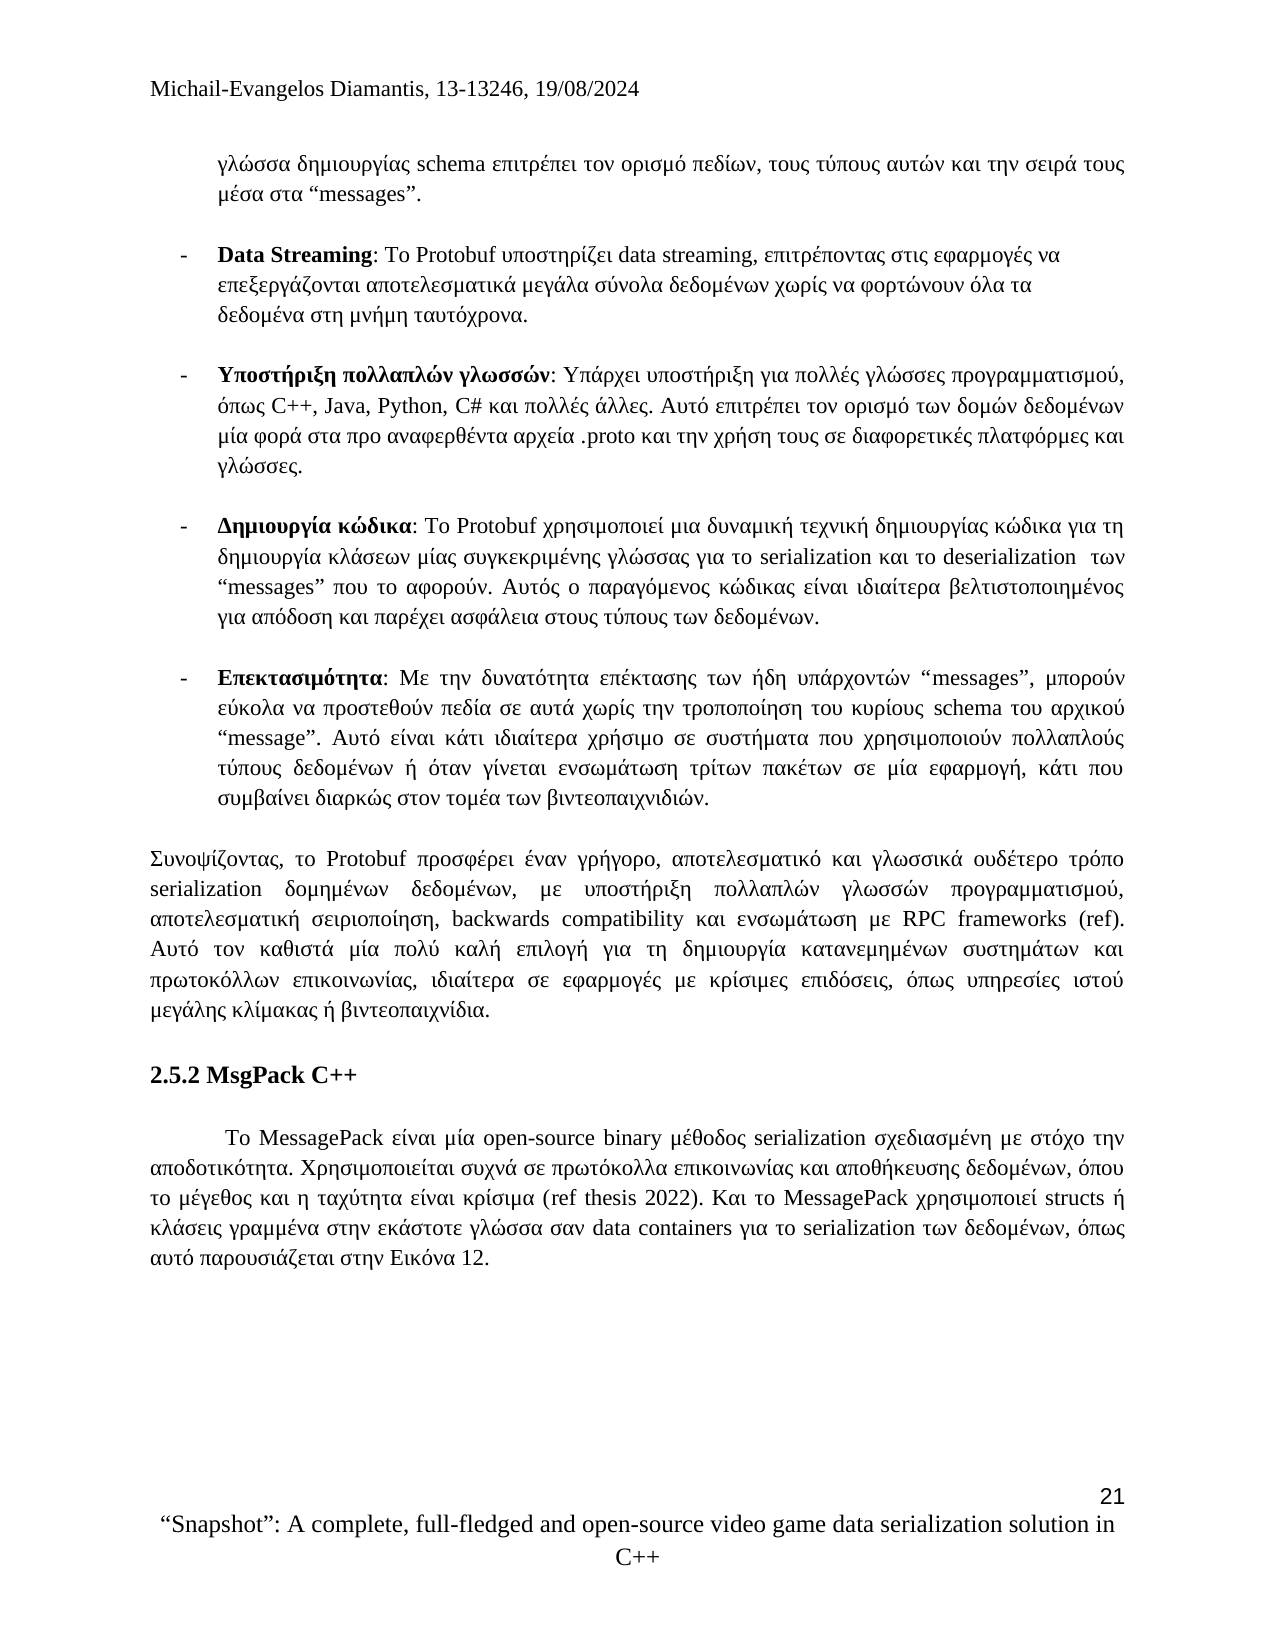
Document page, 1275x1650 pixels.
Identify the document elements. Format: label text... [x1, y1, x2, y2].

list Data Streaming: Το Protobuf υποστηρίζει data streaming, επιτρέποντας στις εφαρμογές να επεξεργάζονται αποτελεσματικά μεγάλα σύνολα δεδομένων χωρίς να φορτώνουν όλα τα δεδομένα στη μνήμη ταυτόχρονα. [180, 241, 1125, 327]
list Υποστήριξη πολλαπλών γλωσσών: Υπάρχει υποστήριξη για πολλές γλώσσες προγραμματισμού, όπως C++, Java, Python, C# και πολλές άλλες. Αυτό επιτρέπει τον ορισμό των δομών δεδομένων μία φορά στα προ αναφερθέντα αρχεία .proto και την χρήση τους σε διαφορετικές πλατφόρμες και γλώσσες. [180, 361, 1125, 478]
list Δημιουργία κώδικα: Το Protobuf χρησιμοποιεί μια δυναμική τεχνική δημιουργίας κώδικα για τη δημιουργία κλάσεων μίας συγκεκριμένης γλώσσας για το serialization και το deserialization των “messages” που το αφορούν. Αυτός ο παραγόμενος κώδικας είναι ιδιαίτερα βελτιστοποιημένος για απόδοση και παρέχει ασφάλεια στους τύπους των δεδομένων. [180, 512, 1125, 629]
text Το MessagePack είναι μία open-source binary μέθοδος serialization σχεδιασμένη με στόχο την αποδοτικότητα. Χρησιμοποιείται συχνά σε πρωτόκολλα επικοινωνίας και αποθήκευσης δεδομένων, όπου το μέγεθος και η ταχύτητα είναι κρίσιμα (ref thesis 2022). Και το MessagePack χρησιμοποιεί structs ή κλάσεις γραμμένα στην εκάστοτε γλώσσα σαν data containers για το serialization των δεδομένων, όπως αυτό παρουσιάζεται στην Εικόνα 12. [150, 1124, 1125, 1271]
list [180, 150, 1125, 207]
list Επεκτασιμότητα: Με την δυνατότητα επέκτασης των ήδη υπάρχοντών “messages”, μπορούν εύκολα να προστεθούν πεδία σε αυτά χωρίς την τροποποίηση του κυρίους schema του αρχικού “message”. Αυτό είναι κάτι ιδιαίτερα χρήσιμο σε συστήματα που χρησιμοποιούν πολλαπλούς τύπους δεδομένων ή όταν γίνεται ενσωμάτωση τρίτων πακέτων σε μία εφαρμογή, κάτι που συμβαίνει διαρκώς στον τομέα των βιντεοπαιχνιδιών. [180, 663, 1125, 811]
subtitle 2.5.2 MsgPack C++ [150, 1060, 1125, 1089]
text Συνοψίζοντας, το Protobuf προσφέρει έναν γρήγορο, αποτελεσματικό και γλωσσικά ουδέτερο τρόπο serialization δομημένων δεδομένων, με υποστήριξη πολλαπλών γλωσσών προγραμματισμού, αποτελεσματική σειριοποίηση, backwards compatibility και ενσωμάτωση με RPC frameworks (ref). Αυτό τον καθιστά μία πολύ καλή επιλογή για τη δημιουργία κατανεμημένων συστημάτων και πρωτοκόλλων επικοινωνίας, ιδιαίτερα σε εφαρμογές με κρίσιμες επιδόσεις, όπως υπηρεσίες ιστού μεγάλης κλίμακας ή βιντεοπαιχνίδια. [150, 845, 1125, 1022]
